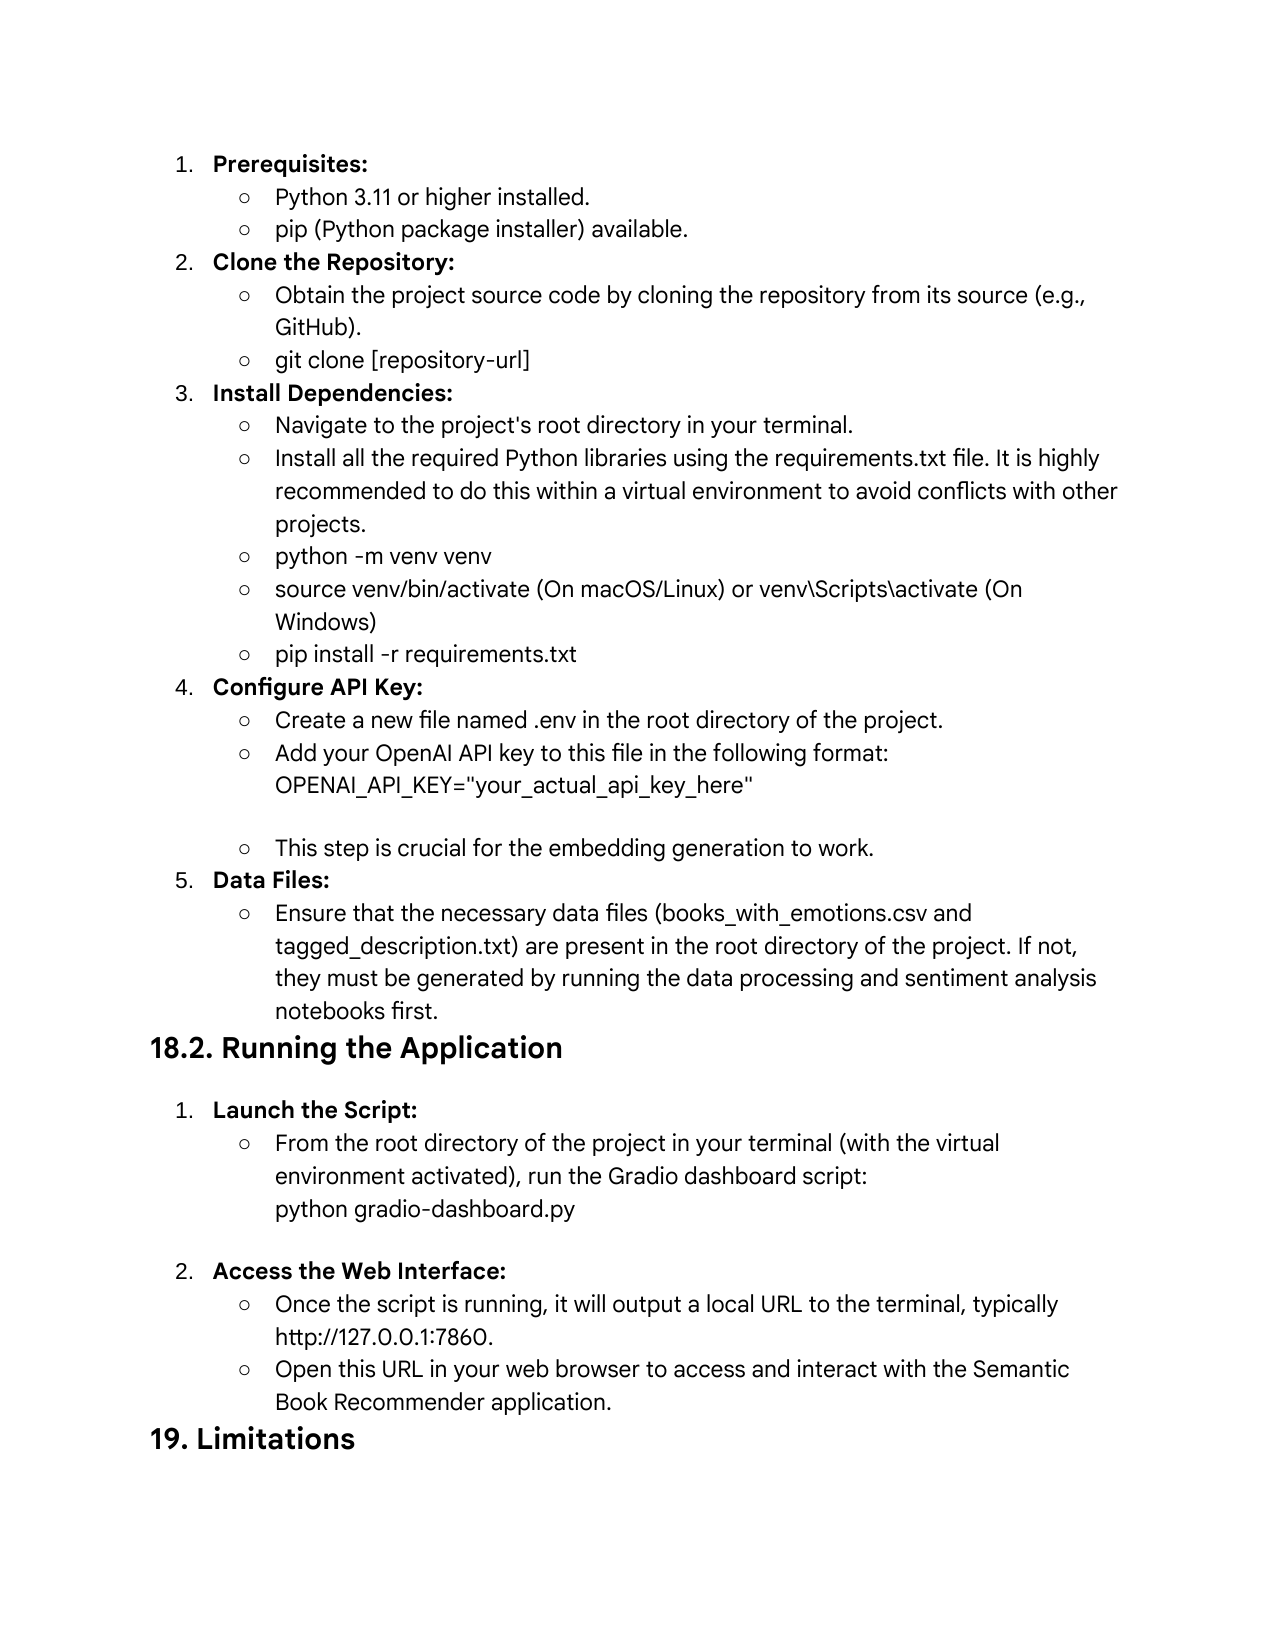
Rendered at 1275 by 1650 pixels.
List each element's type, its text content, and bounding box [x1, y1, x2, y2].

list Ensure that the necessary data files (books_with_emotions.csv and tagged_description.txt) are present in the root directory of the project. If not, they must be generated by running the data processing and sentiment analysis notebooks first. [237, 899, 1125, 1026]
list Clone the Repository: [175, 248, 1125, 277]
list source venv/bin/activate (On macOS/Linux) or venv\Scripts\activate (On Windows) [237, 575, 1125, 637]
list Add your OpenAI API key to this file in the following format: OPENAI_API_KEY="your_actual_api_key_here" [237, 739, 1125, 830]
list Data Files: [175, 867, 1125, 895]
list From the root directory of the project in your terminal (with the virtual environment activated), run the Gradio dashboard script: python gradio-dashboard.py [237, 1129, 1125, 1254]
subtitle 19. Limitations [150, 1421, 1125, 1457]
list Obtain the project source code by cloning the repository from its source (e.g., GitHub). [237, 281, 1125, 342]
list Configure API Key: [175, 673, 1125, 702]
list Launch the Script: [175, 1097, 1125, 1126]
list Install Dependencies: [175, 379, 1125, 408]
subtitle 18.2. Running the Application [150, 1030, 1125, 1067]
list Navigate to the project's root directory in your terminal. [237, 412, 1125, 440]
list Python 3.11 or higher installed. [237, 183, 1125, 211]
list python -m venv venv [237, 542, 1125, 571]
list Access the Web Interface: [175, 1257, 1125, 1286]
list Once the script is running, it will output a local URL to the terminal, typically http://127.0.0.1:7860. [237, 1290, 1125, 1351]
list Open this URL in your web browser to access and interact with the Semantic Book Recommender application. [237, 1355, 1125, 1417]
list git clone [repository-url] [237, 346, 1125, 375]
list pip (Python package installer) available. [237, 215, 1125, 244]
list pip install -r requirements.txt [237, 641, 1125, 669]
list Install all the required Python libraries using the requirements.txt file. It is highly recommended to do this within a virtual environment to avoid conflicts with other projects. [237, 444, 1125, 538]
list Prerequisites: [175, 150, 1125, 179]
list Create a new file named .env in the root directory of the project. [237, 706, 1125, 735]
list This step is crucial for the embedding generation to work. [237, 834, 1125, 863]
